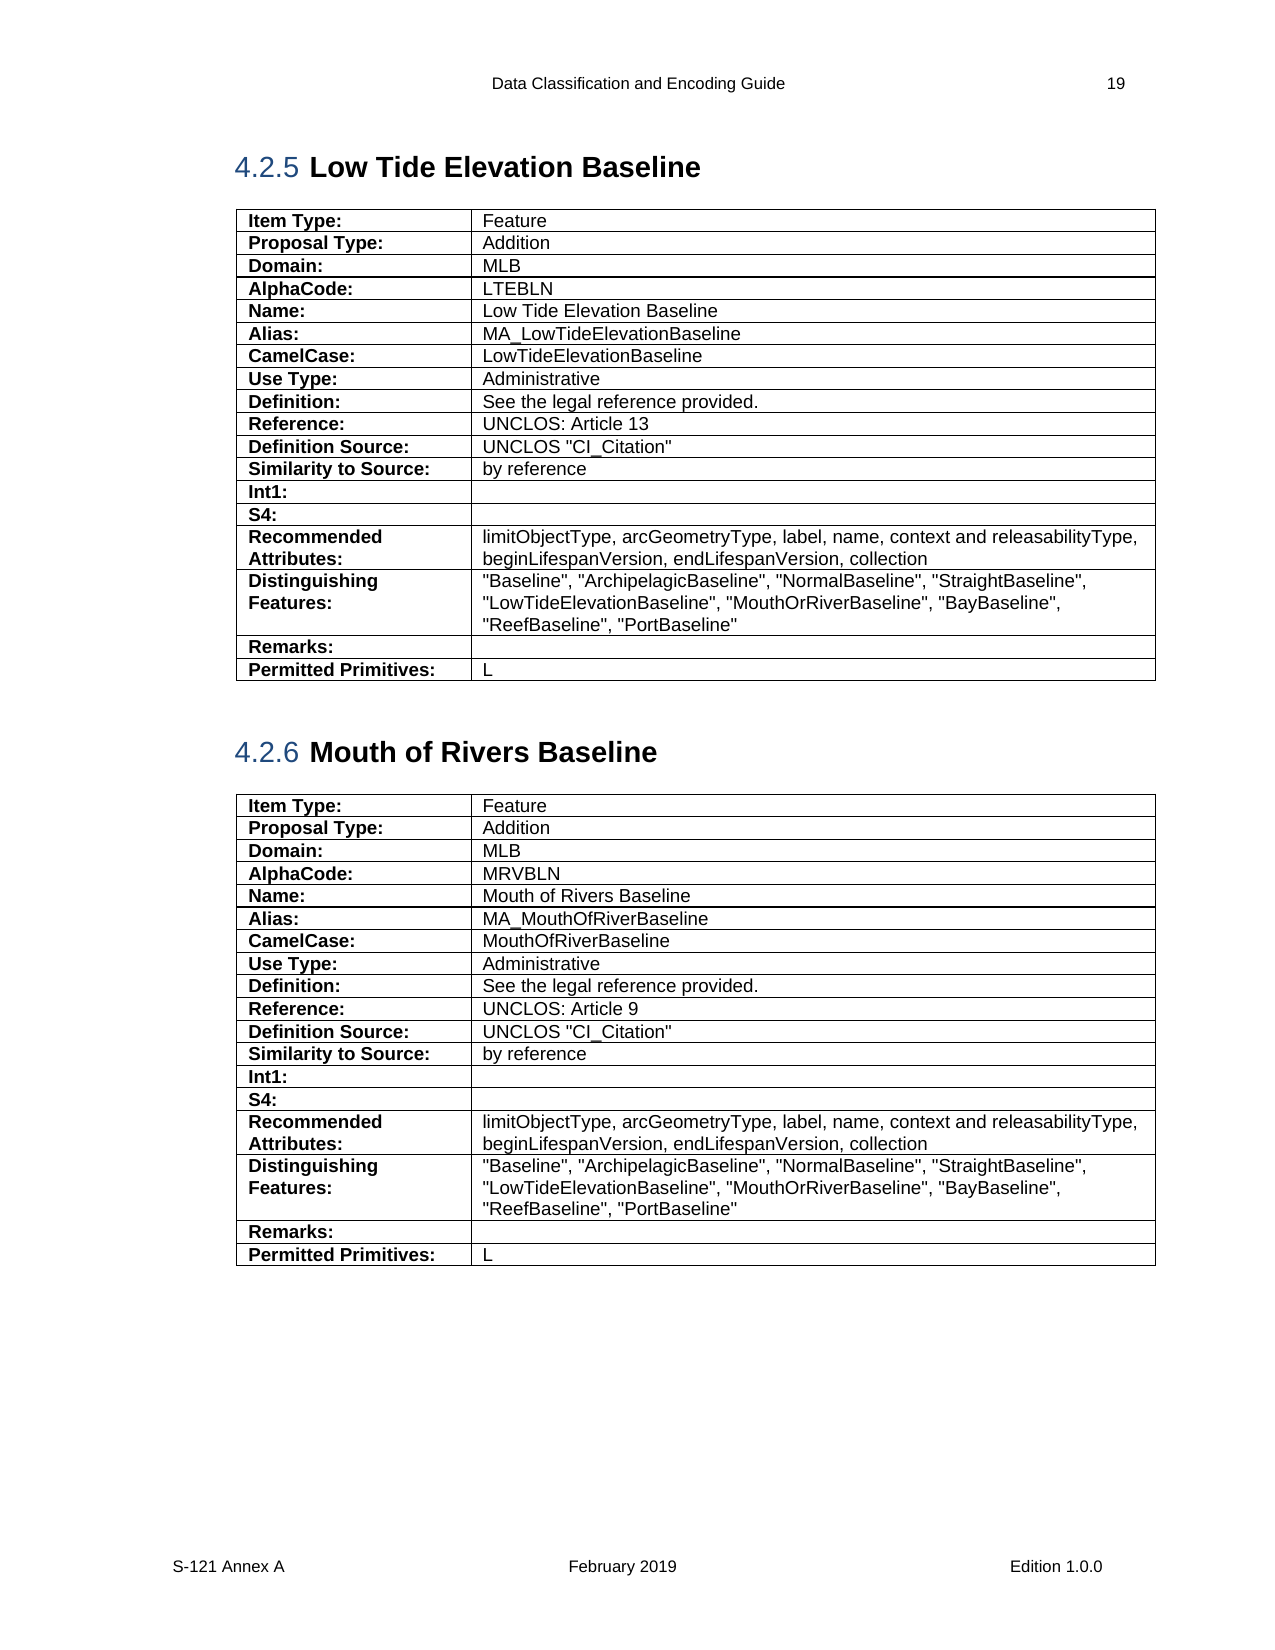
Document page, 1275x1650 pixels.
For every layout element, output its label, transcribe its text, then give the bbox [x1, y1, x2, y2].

table_header Feature [472, 210, 1155, 231]
table_cell CamelCase: [237, 930, 471, 952]
table_cell Int1: [237, 481, 471, 502]
table_cell AlphaCode: [237, 862, 471, 884]
table_cell Similarity to Source: [237, 458, 471, 480]
table_cell Use Type: [237, 953, 471, 974]
table_cell UNCLOS: Article 13 [472, 413, 1155, 434]
table_cell Int1: [237, 1066, 471, 1087]
table_cell LowTideElevationBaseline [472, 345, 1155, 367]
table_cell "Baseline", "ArchipelagicBaseline", "NormalBaseline", "StraightBaseline", "LowTideElevationBaseline", "MouthOrRiverBaseline", "BayBaseline", "ReefBaseline", "PortBaseline" [472, 570, 1155, 635]
table_cell Alias: [237, 908, 471, 929]
subtitle Low Tide Elevation Baseline [234, 150, 1125, 183]
table_cell Addition [472, 232, 1155, 254]
table_cell Administrative [472, 368, 1155, 389]
table_cell "Baseline", "ArchipelagicBaseline", "NormalBaseline", "StraightBaseline", "LowTideElevationBaseline", "MouthOrRiverBaseline", "BayBaseline", "ReefBaseline", "PortBaseline" [472, 1155, 1155, 1220]
table_cell Similarity to Source: [237, 1043, 471, 1065]
table_cell [472, 1221, 1155, 1242]
table_cell Name: [237, 300, 471, 322]
table_cell UNCLOS "CI_Citation" [472, 1021, 1155, 1042]
table_cell UNCLOS "CI_Citation" [472, 436, 1155, 457]
table_cell [472, 481, 1155, 502]
table_cell UNCLOS: Article 9 [472, 998, 1155, 1019]
table_cell Low Tide Elevation Baseline [472, 300, 1155, 322]
table_cell MRVBLN [472, 862, 1155, 884]
table_cell Proposal Type: [237, 232, 471, 254]
table_cell Definition Source: [237, 1021, 471, 1042]
table_cell Definition: [237, 975, 471, 997]
table_cell L [472, 1244, 1155, 1265]
table_cell Distinguishing Features: [237, 570, 471, 635]
table_cell Administrative [472, 953, 1155, 974]
table_cell Definition: [237, 390, 471, 412]
table_cell See the legal reference provided. [472, 975, 1155, 997]
table_cell limitObjectType, arcGeometryType, label, name, context and releasabilityType, beginLifespanVersion, endLifespanVersion, collection [472, 526, 1155, 569]
table_cell [472, 1088, 1155, 1110]
table_cell MA_LowTideElevationBaseline [472, 323, 1155, 344]
table_cell [472, 636, 1155, 657]
table_cell by reference [472, 458, 1155, 480]
table_cell CamelCase: [237, 345, 471, 367]
table_cell Name: [237, 885, 471, 906]
table_header Item Type: [237, 795, 471, 816]
subtitle Mouth of Rivers Baseline [234, 735, 1125, 768]
table_cell MouthOfRiverBaseline [472, 930, 1155, 952]
table_cell S4: [237, 1088, 471, 1110]
table_cell Reference: [237, 998, 471, 1019]
table_cell Recommended Attributes: [237, 526, 471, 569]
table_cell Use Type: [237, 368, 471, 389]
table_cell Reference: [237, 413, 471, 434]
table_cell L [472, 659, 1155, 680]
table_cell LTEBLN [472, 278, 1155, 299]
table_cell Domain: [237, 255, 471, 276]
table_cell MLB [472, 840, 1155, 861]
table_cell Definition Source: [237, 436, 471, 457]
table_cell Proposal Type: [237, 817, 471, 839]
table_cell Remarks: [237, 1221, 471, 1242]
table_cell AlphaCode: [237, 278, 471, 299]
table_cell S4: [237, 504, 471, 525]
table_cell Permitted Primitives: [237, 1244, 471, 1265]
table_cell Addition [472, 817, 1155, 839]
table_cell See the legal reference provided. [472, 390, 1155, 412]
table_cell MLB [472, 255, 1155, 276]
table_cell Permitted Primitives: [237, 659, 471, 680]
table_cell Mouth of Rivers Baseline [472, 885, 1155, 906]
table_cell limitObjectType, arcGeometryType, label, name, context and releasabilityType, beginLifespanVersion, endLifespanVersion, collection [472, 1111, 1155, 1154]
table_cell MA_MouthOfRiverBaseline [472, 908, 1155, 929]
table_cell Remarks: [237, 636, 471, 657]
table_cell Recommended Attributes: [237, 1111, 471, 1154]
table_cell [472, 1066, 1155, 1087]
table_cell by reference [472, 1043, 1155, 1065]
table_header Item Type: [237, 210, 471, 231]
table_header Feature [472, 795, 1155, 816]
table_cell [472, 504, 1155, 525]
table_cell Distinguishing Features: [237, 1155, 471, 1220]
table_cell Domain: [237, 840, 471, 861]
table_cell Alias: [237, 323, 471, 344]
